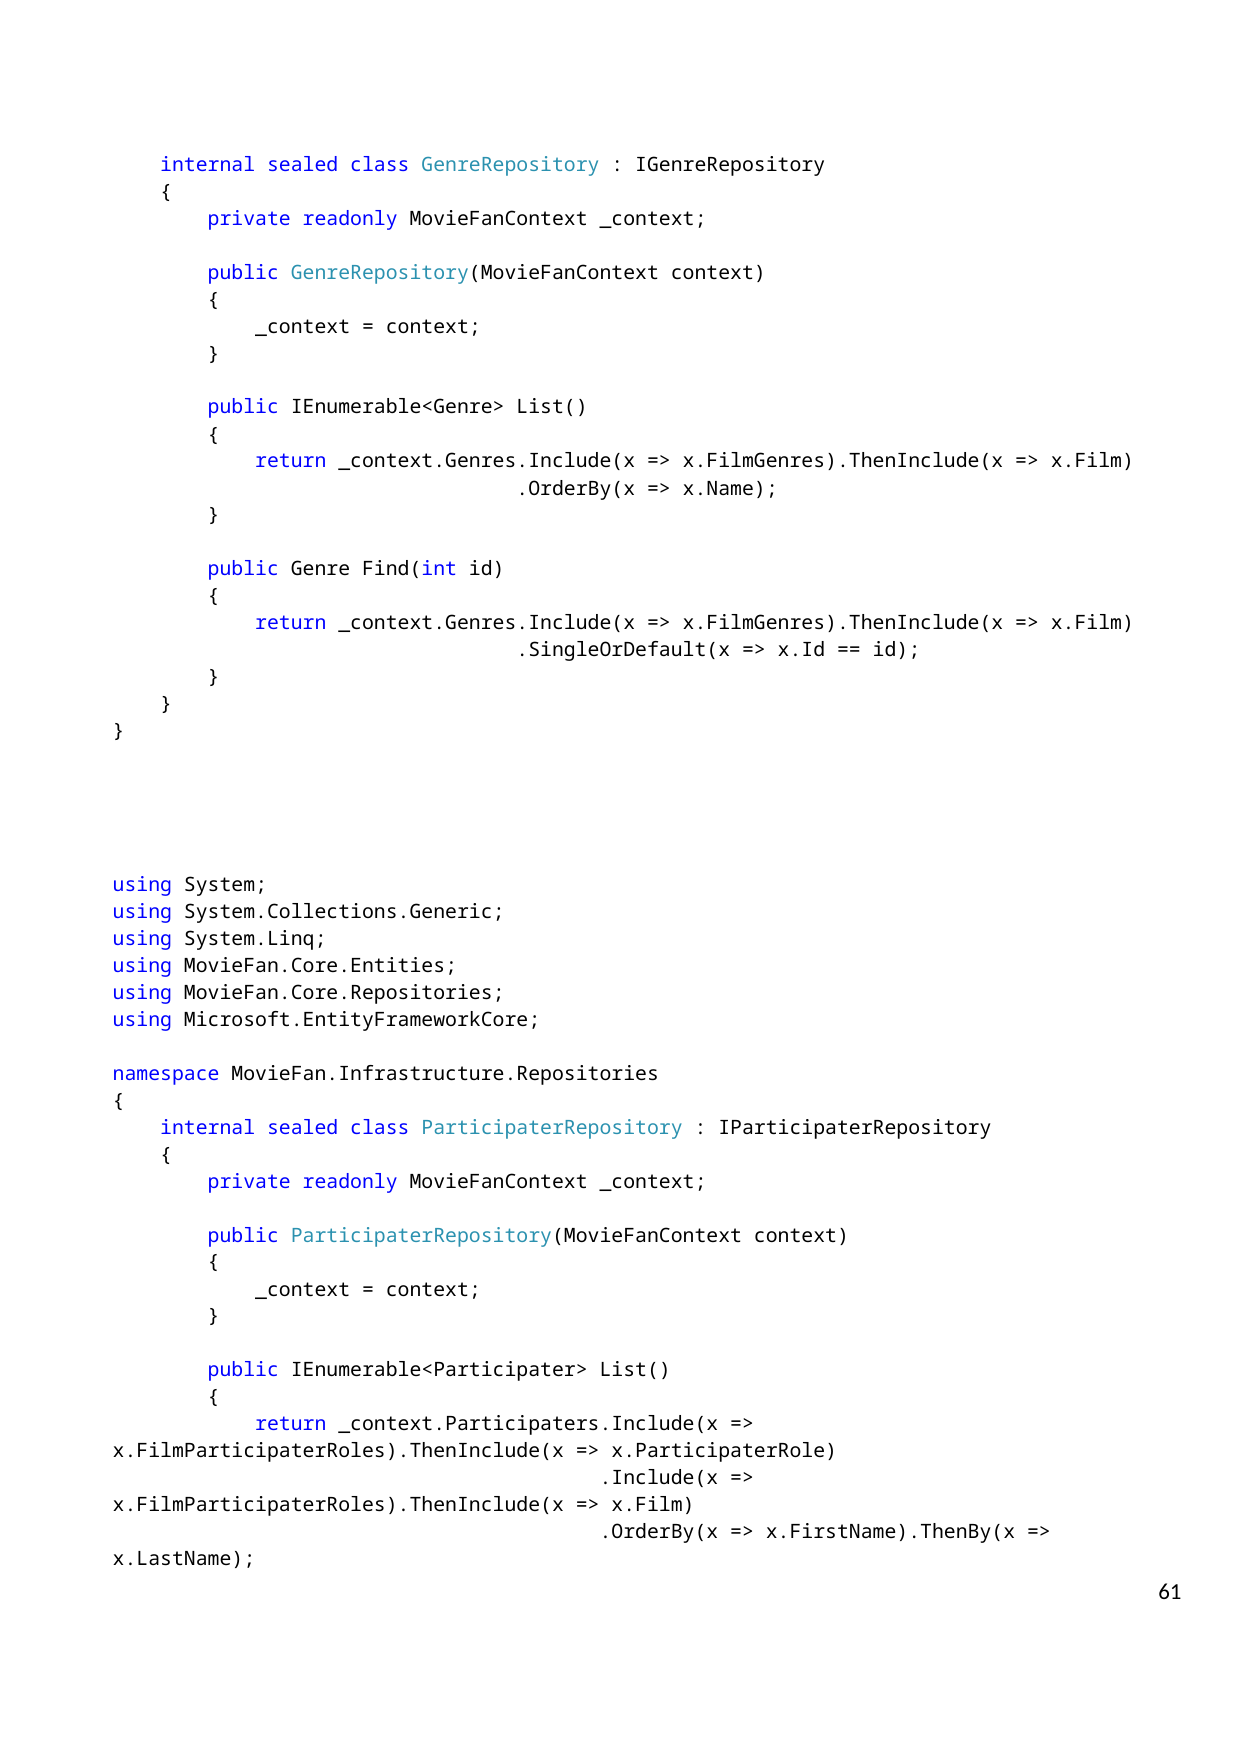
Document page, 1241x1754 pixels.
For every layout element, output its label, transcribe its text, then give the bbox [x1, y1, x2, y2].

text namespace MovieFan.Infrastructure.Repositories [112, 1059, 1181, 1086]
text { [112, 1248, 1181, 1275]
text { [112, 420, 1181, 447]
text _context = context; [112, 312, 1181, 339]
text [112, 1410, 1181, 1464]
text _context = context; [112, 1275, 1181, 1302]
text { [112, 1383, 1181, 1410]
text { [112, 285, 1181, 312]
text } [112, 501, 1181, 528]
text public ParticipaterRepository(MovieFanContext context) [112, 1221, 1181, 1248]
text return _context.Genres.Include(x => x.FilmGenres).ThenInclude(x => x.Film) [112, 609, 1181, 636]
text using System.Linq; [112, 924, 1181, 951]
text } [112, 663, 1181, 689]
text using Microsoft.EntityFrameworkCore; [112, 1005, 1181, 1032]
text .OrderBy(x => x.FirstName).ThenBy(x => x.LastName); [112, 1518, 1181, 1572]
text private readonly MovieFanContext _context; [112, 204, 1181, 231]
text .OrderBy(x => x.Name); [112, 474, 1181, 501]
text } [112, 689, 1181, 717]
text public GenreRepository(MovieFanContext context) [112, 258, 1181, 285]
text using MovieFan.Core.Entities; [112, 951, 1181, 978]
text public IEnumerable<Participater> List() [112, 1356, 1181, 1383]
text } [112, 1302, 1181, 1329]
text return _context.Genres.Include(x => x.FilmGenres).ThenInclude(x => x.Film) [112, 447, 1181, 474]
text .SingleOrDefault(x => x.Id == id); [112, 636, 1181, 663]
text using MovieFan.Core.Repositories; [112, 978, 1181, 1005]
text { [112, 1086, 1181, 1113]
text { [112, 177, 1181, 204]
text } [112, 339, 1181, 366]
text public IEnumerable<Genre> List() [112, 393, 1181, 420]
text public Genre Find(int id) [112, 555, 1181, 582]
text { [112, 1140, 1181, 1167]
text private readonly MovieFanContext _context; [112, 1167, 1181, 1194]
text } [112, 717, 1181, 743]
text using System; [112, 870, 1181, 897]
text { [112, 582, 1181, 609]
text internal sealed class GenreRepository : IGenreRepository [112, 150, 1181, 177]
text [112, 1464, 1181, 1518]
text using System.Collections.Generic; [112, 897, 1181, 924]
text internal sealed class ParticipaterRepository : IParticipaterRepository [112, 1113, 1181, 1140]
